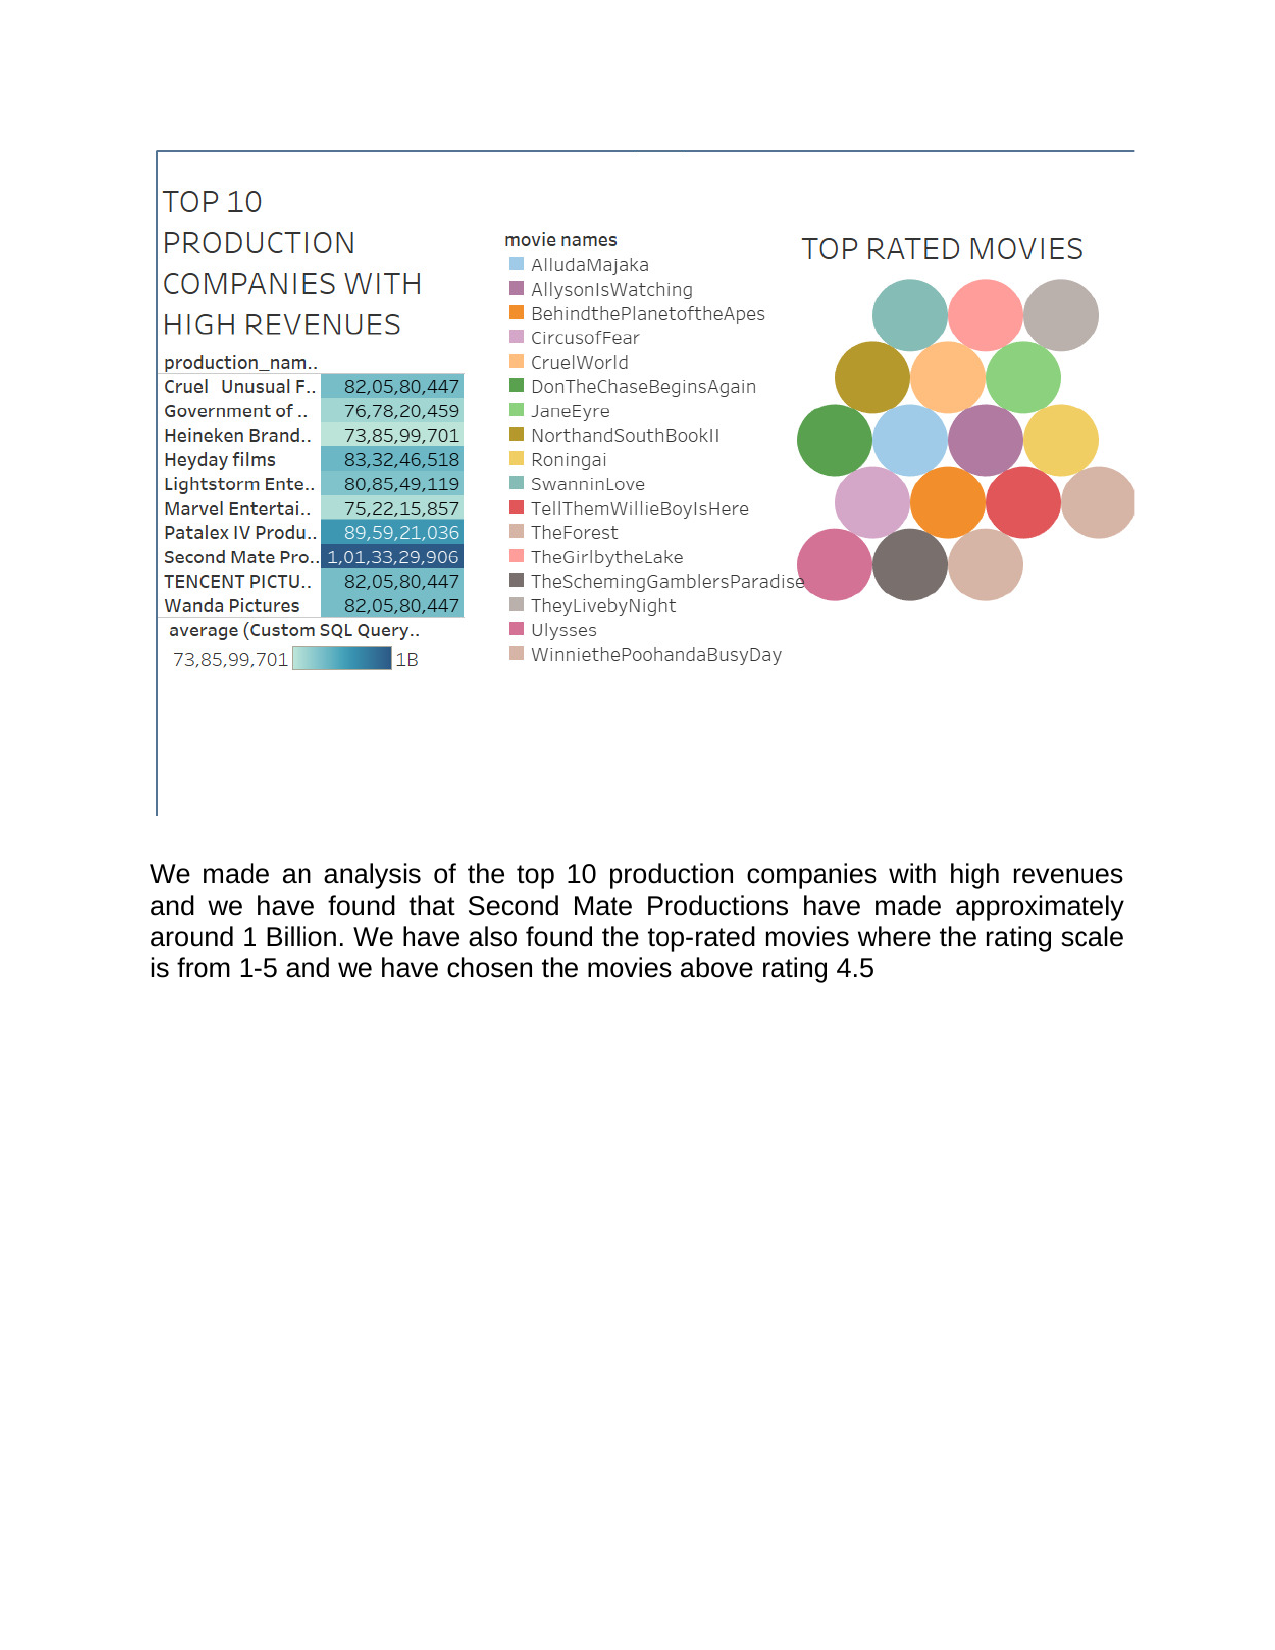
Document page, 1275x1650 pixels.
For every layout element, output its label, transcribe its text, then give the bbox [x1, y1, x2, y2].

picture [150, 150, 1135, 816]
text We made an analysis of the top 10 production companies with high revenues and we have found that Second Mate Productions have made approximately around 1 Billion. We have also found the top-rated movies where the rating scale is from 1-5 and we have chosen the movies above rating 4.5 [150, 858, 1125, 983]
